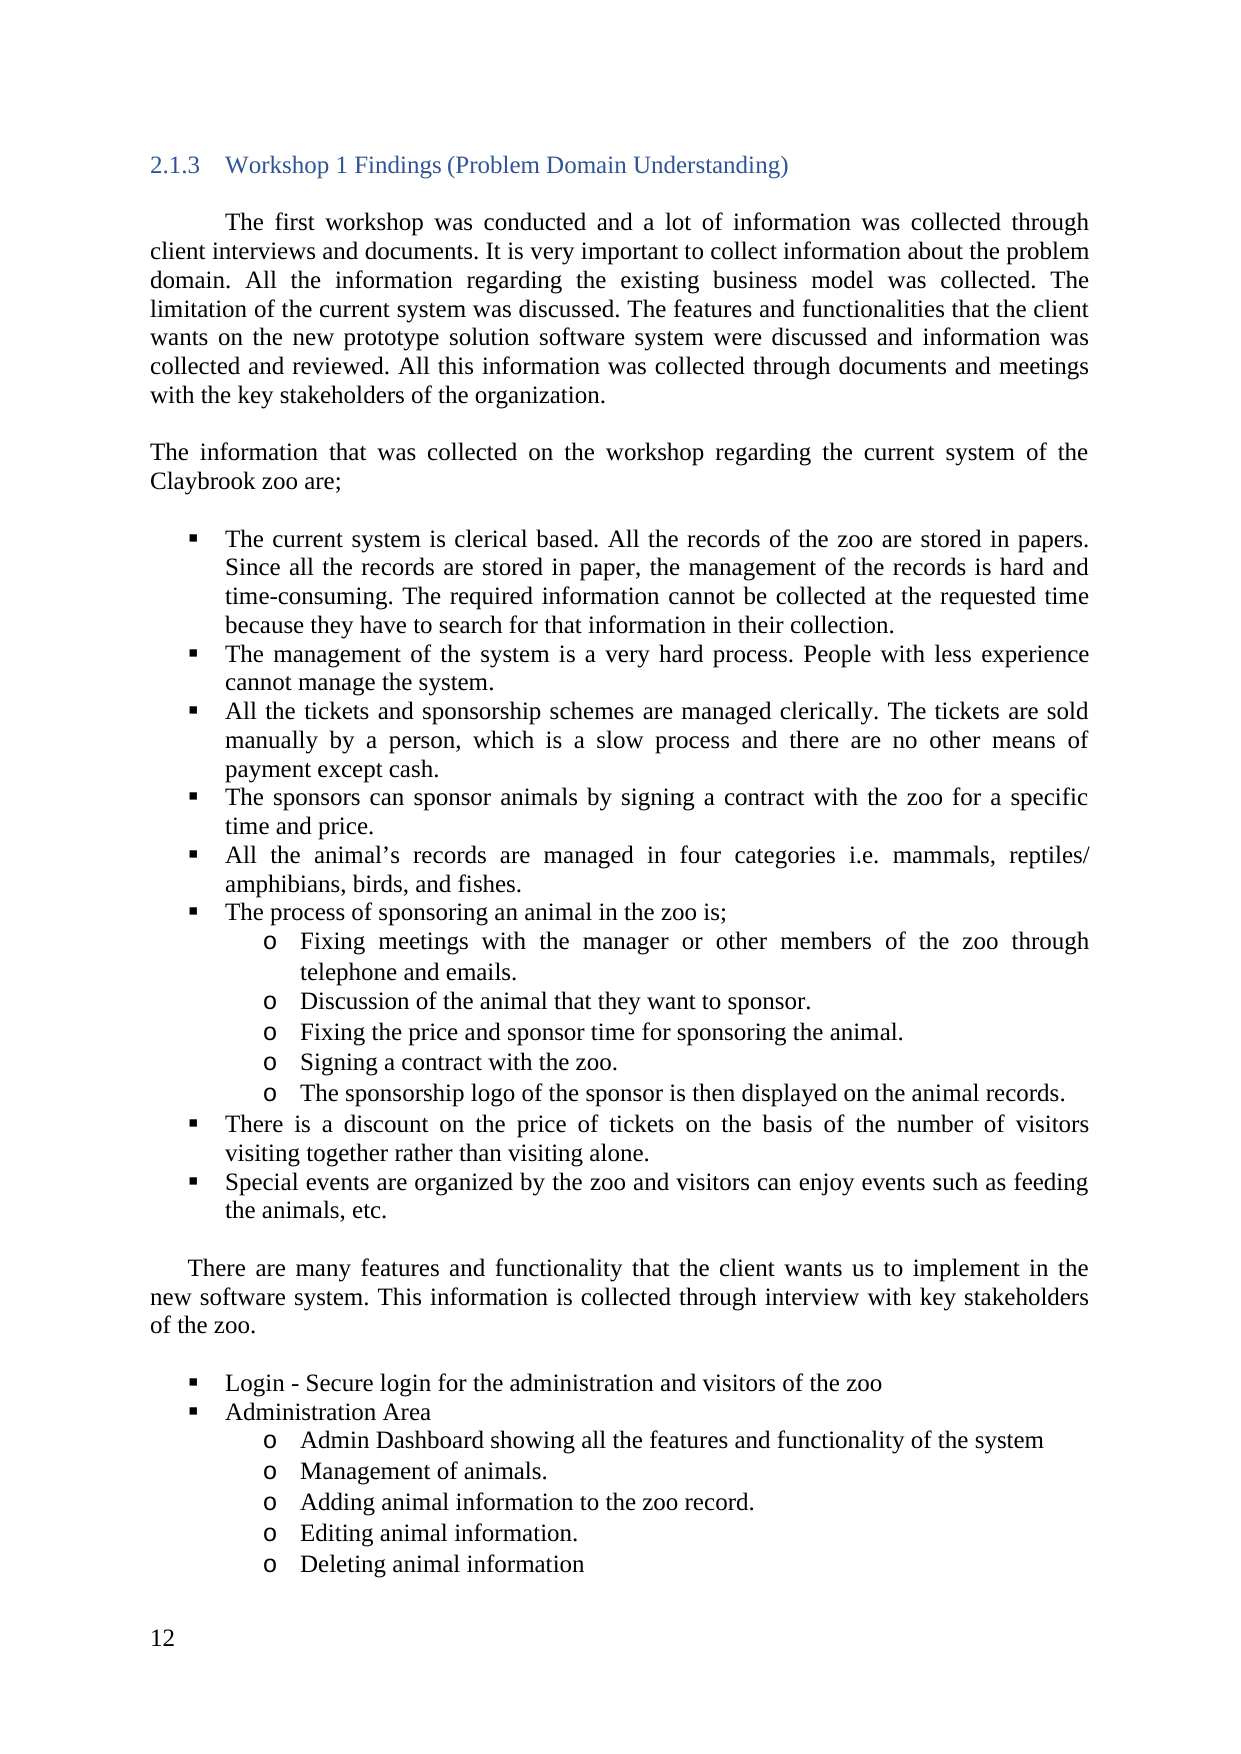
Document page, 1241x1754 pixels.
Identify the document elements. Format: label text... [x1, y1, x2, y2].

text There are many features and functionality that the client wants us to implement in the new software system. This information is collected through interview with key stakeholders of the zoo. [150, 1253, 1090, 1339]
list Discussion of the animal that they want to sponsor. [262, 986, 1090, 1017]
list Adding animal information to the zoo record. [262, 1487, 1090, 1518]
list The management of the system is a very hard process. People with less experience cannot manage the system. [187, 639, 1090, 696]
list The sponsors can sponsor animals by signing a contract with the zoo for a specific time and price. [187, 782, 1090, 840]
list Editing animal information. [262, 1518, 1090, 1549]
list All the animal’s records are managed in four categories i.e. mammals, reptiles/ amphibians, birds, and fishes. [187, 840, 1090, 897]
subtitle Workshop 1 Findings (Problem Domain Understanding) [150, 150, 1090, 179]
list Management of animals. [262, 1456, 1090, 1487]
list Login - Secure login for the administration and visitors of the zoo [187, 1368, 1090, 1397]
text The first workshop was conducted and a lot of information was collected through client interviews and documents. It is very important to collect information about the problem domain. All the information regarding the existing business model was collected. The limitation of the current system was discussed. The features and functionalities that the client wants on the new prototype solution software system were discussed and information was collected and reviewed. All this information was collected through documents and meetings with the key stakeholders of the organization. [150, 207, 1090, 409]
list Fixing the price and sponsor time for sponsoring the animal. [262, 1017, 1090, 1047]
list Administration Area [187, 1397, 1090, 1425]
list Admin Dashboard showing all the features and functionality of the system [262, 1425, 1090, 1456]
list Signing a contract with the zoo. [262, 1047, 1090, 1078]
text The information that was collected on the workshop regarding the current system of the Claybrook zoo are; [150, 437, 1090, 495]
list Special events are organized by the zoo and visitors can enjoy events such as feeding the animals, etc. [187, 1167, 1090, 1224]
list Fixing meetings with the manager or other members of the zoo through telephone and emails. [262, 926, 1090, 986]
list Deleting animal information [262, 1549, 1090, 1579]
list All the tickets and sponsorship schemes are managed clerically. The tickets are sold manually by a person, which is a slow process and there are no other means of payment except cash. [187, 696, 1090, 782]
list The current system is clerical based. All the records of the zoo are stored in papers. Since all the records are stored in paper, the management of the records is hard and time-consuming. The required information cannot be collected at the requested time because they have to search for that information in their collection. [187, 524, 1090, 639]
list The sponsorship logo of the sponsor is then displayed on the animal records. [262, 1078, 1090, 1109]
list There is a discount on the price of tickets on the basis of the number of visitors visiting together rather than visiting alone. [187, 1109, 1090, 1167]
list The process of sponsoring an animal in the zoo is; [187, 897, 1090, 926]
